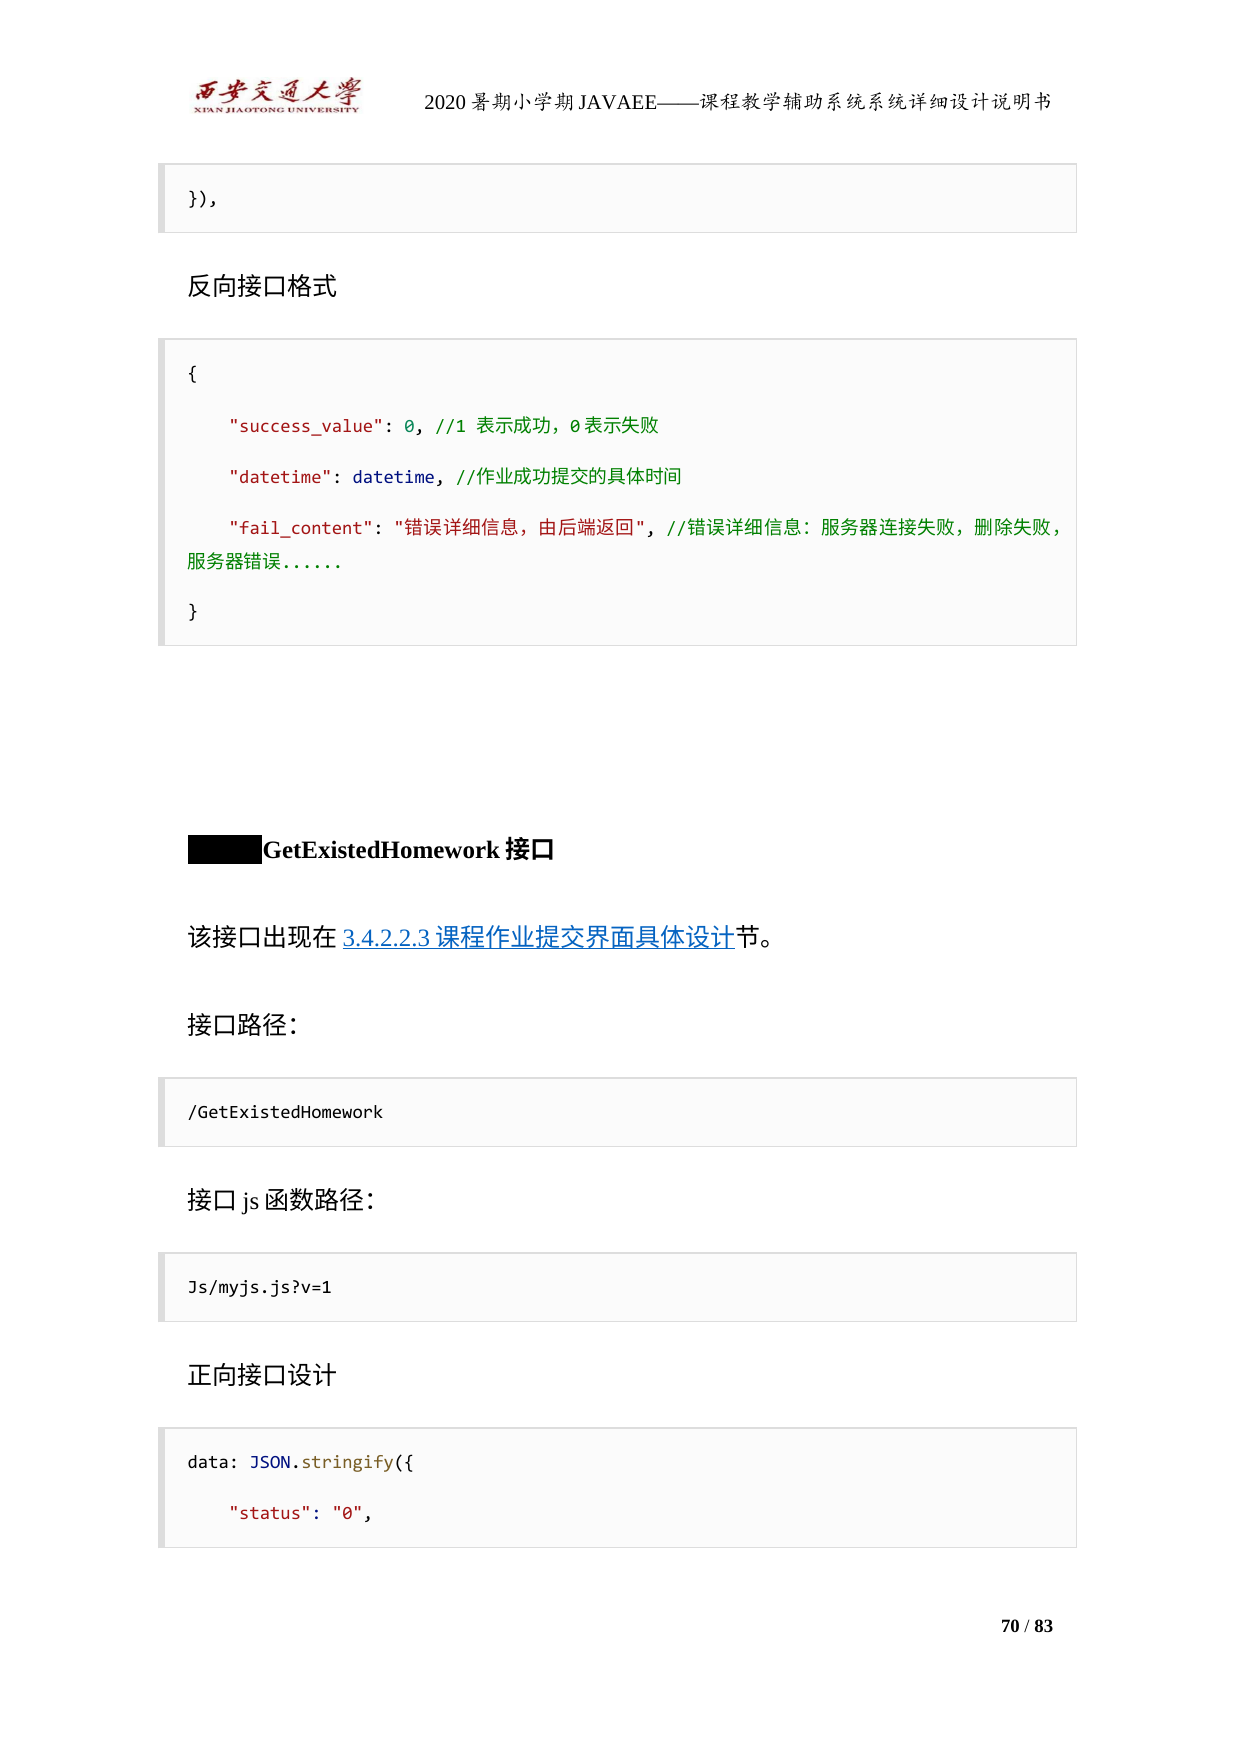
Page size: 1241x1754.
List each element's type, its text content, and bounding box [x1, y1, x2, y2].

text data: JSON.stringify({ [165, 1429, 1076, 1478]
text "success_value": 0, //1 表示成功，0表示失败 [165, 389, 1076, 440]
picture [189, 77, 364, 114]
text "status": "0", [165, 1478, 1076, 1547]
text 反向接口格式 [187, 250, 1053, 318]
subtitle GetExistedHomework接口 [187, 814, 1053, 882]
text "datetime": datetime, //作业成功提交的具体时间 [165, 440, 1076, 491]
text 正向接口设计 [187, 1339, 1053, 1407]
text { [165, 340, 1076, 389]
text }), [165, 165, 1076, 232]
text Js/myjs.js?v=1 [165, 1254, 1076, 1321]
text 接口路径： [187, 989, 1053, 1057]
text /GetExistedHomework [165, 1079, 1076, 1146]
text 该接口出现在3.4.2.2.3课程作业提交界面具体设计节。 [187, 902, 1053, 969]
text "fail_content": "错误详细信息，由后端返回", //错误详细信息：服务器连接失败，删除失败，服务器错误...... [165, 491, 1076, 576]
text 接口js函数路径： [187, 1164, 1053, 1232]
text } [165, 576, 1076, 645]
